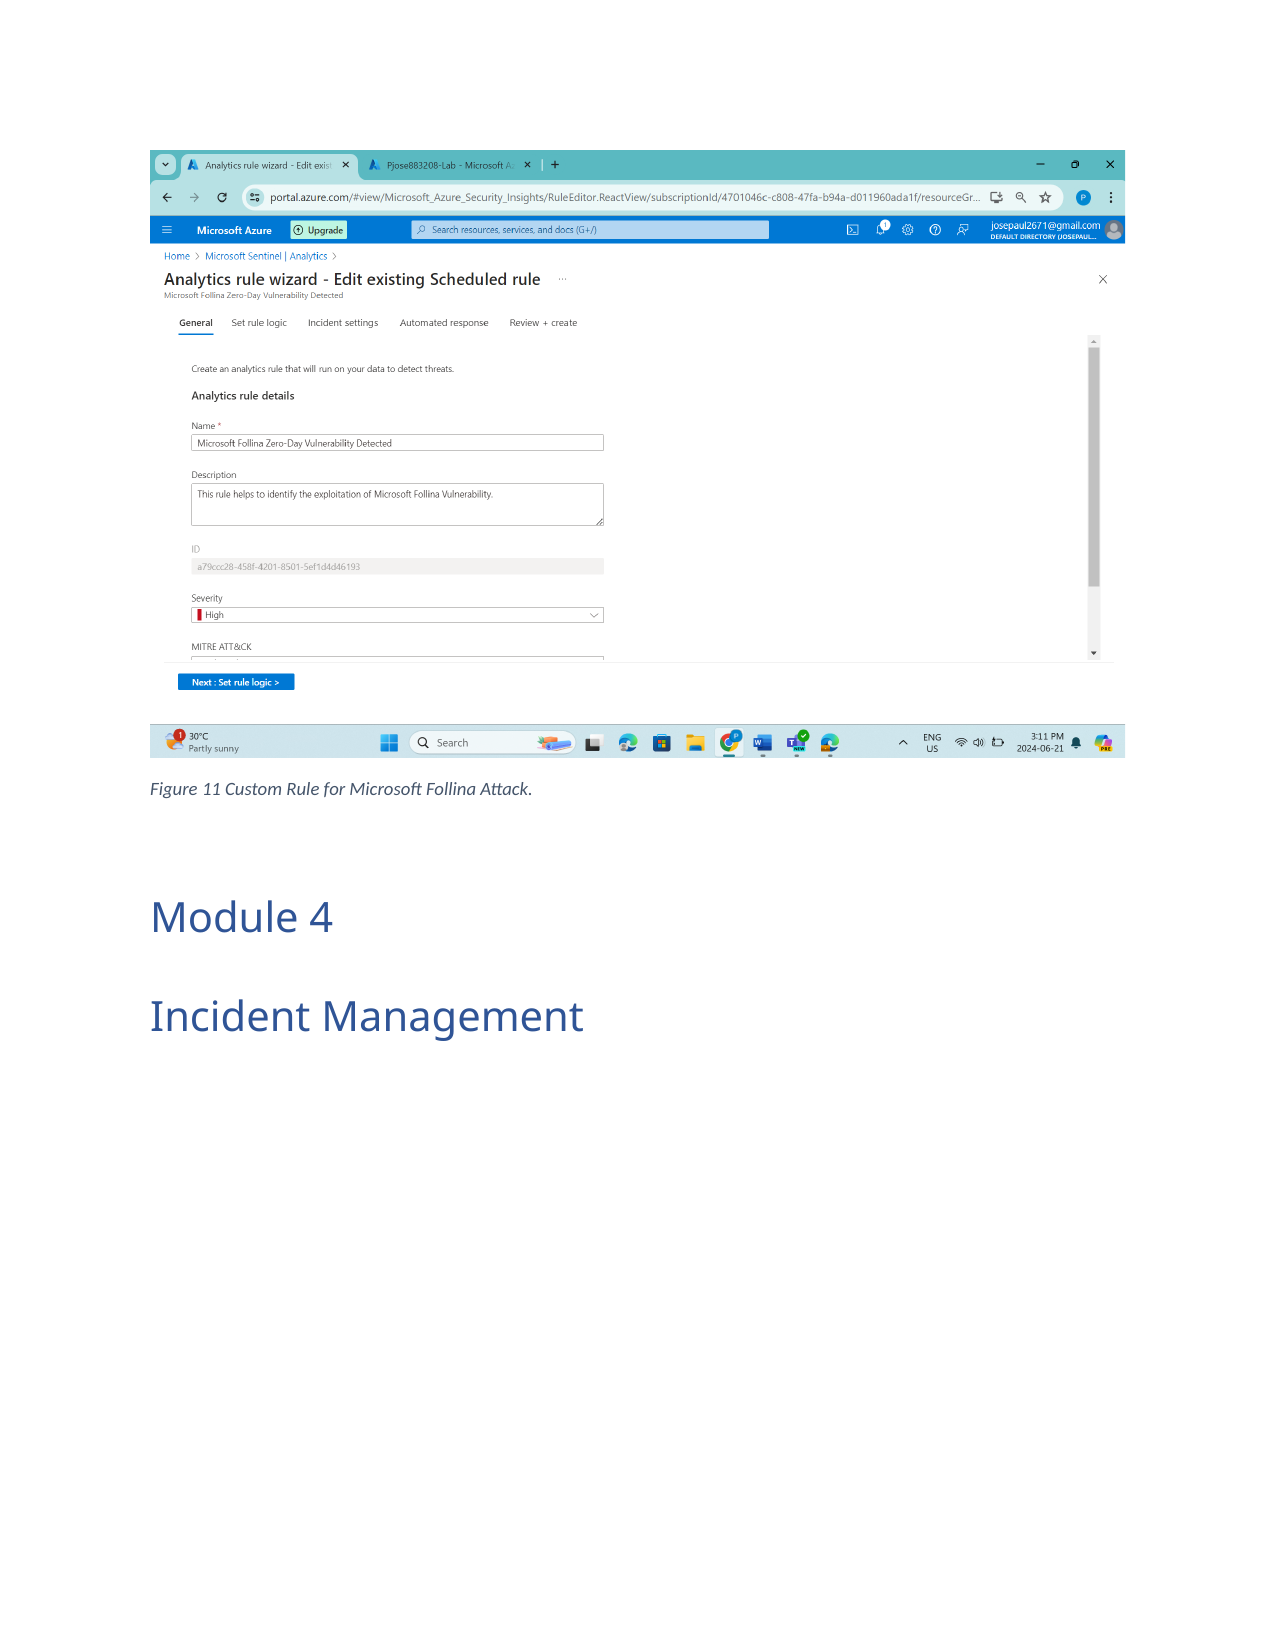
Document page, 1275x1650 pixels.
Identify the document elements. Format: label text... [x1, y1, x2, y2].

picture [150, 150, 1125, 758]
subtitle Incident Management [150, 987, 1125, 1044]
text Figure 11 Custom Rule for Microsoft Follina Attack. [150, 777, 1125, 799]
subtitle Module 4 [150, 888, 1125, 945]
